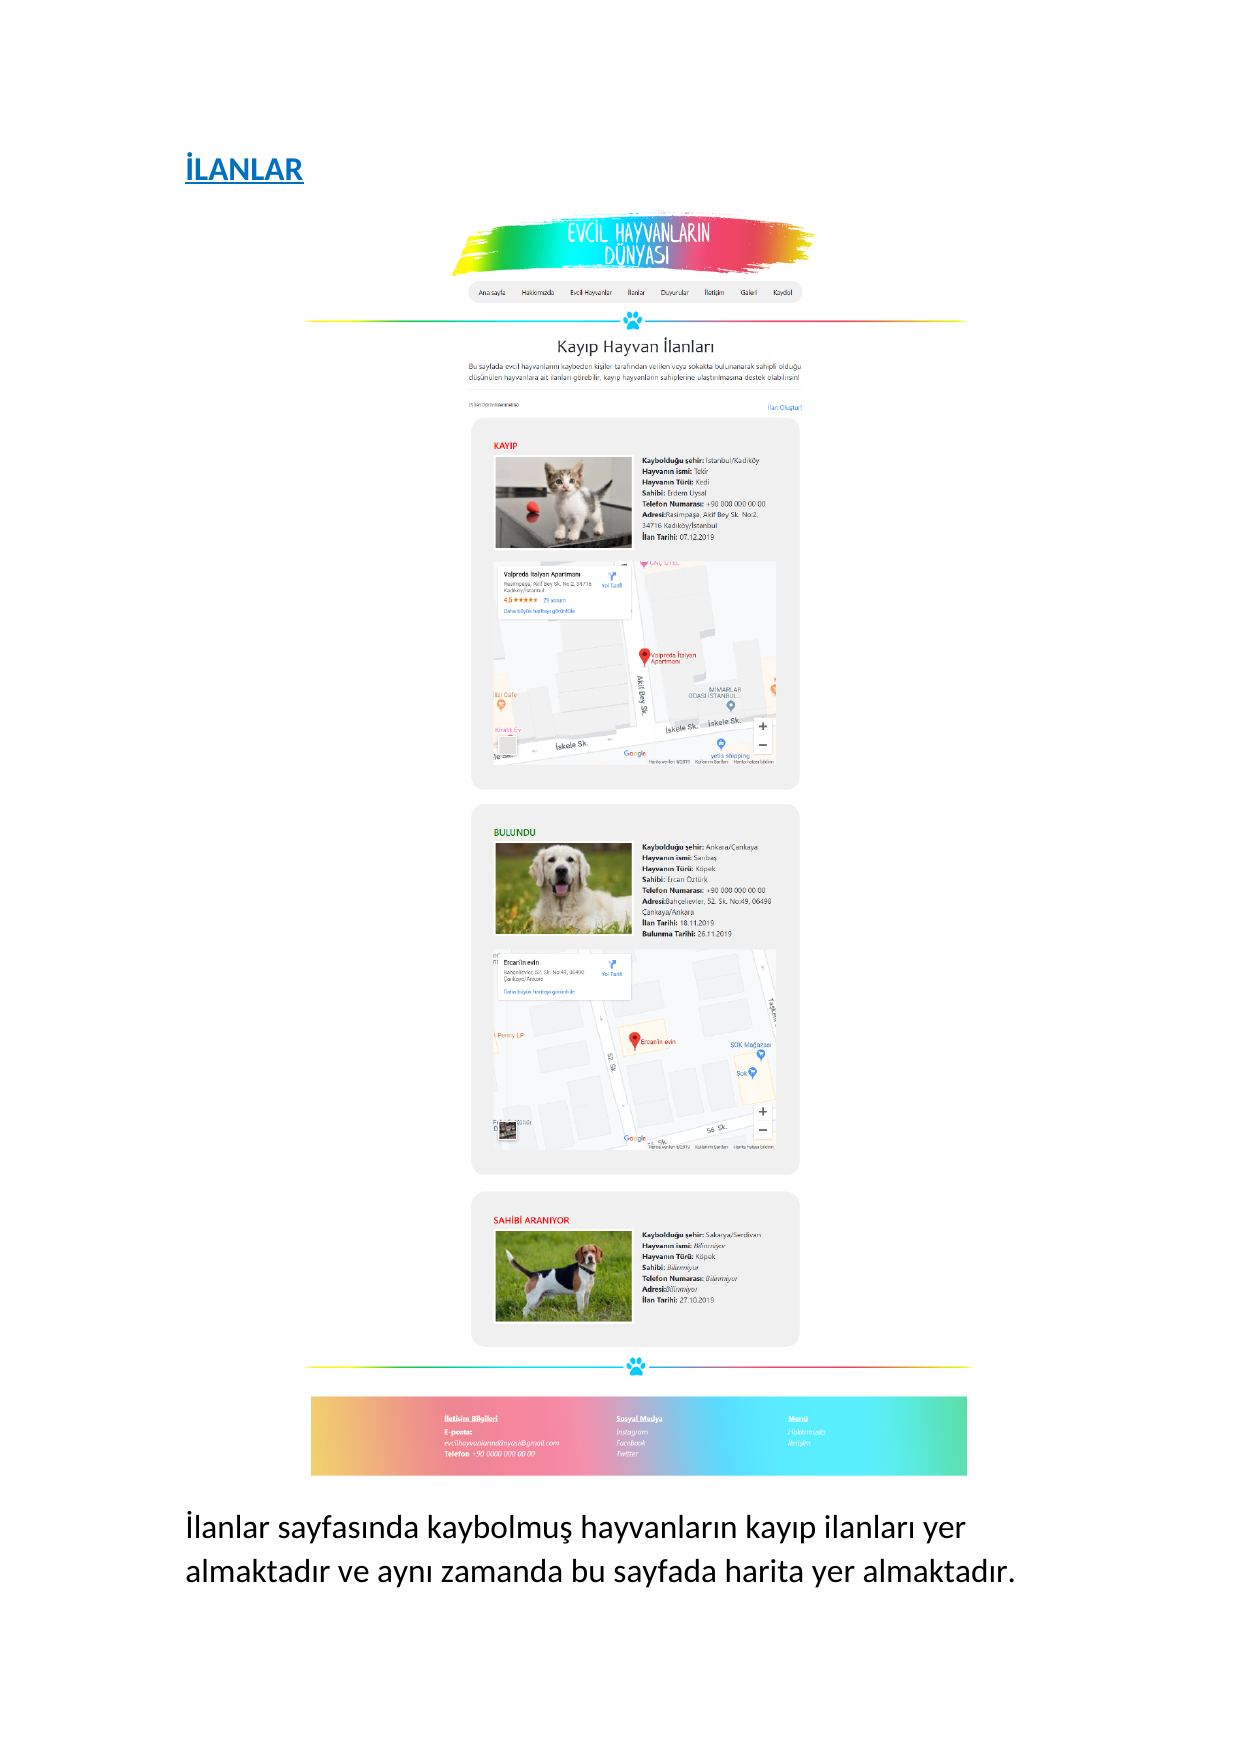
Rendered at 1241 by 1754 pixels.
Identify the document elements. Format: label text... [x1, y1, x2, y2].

text İlanlar sayfasında kaybolmuş hayvanların kayıp ilanları yer almaktadır ve aynı zamanda bu sayfada harita yer almaktadır. [185, 1506, 1093, 1591]
picture [295, 208, 982, 1488]
text İLANLAR [185, 148, 1093, 188]
